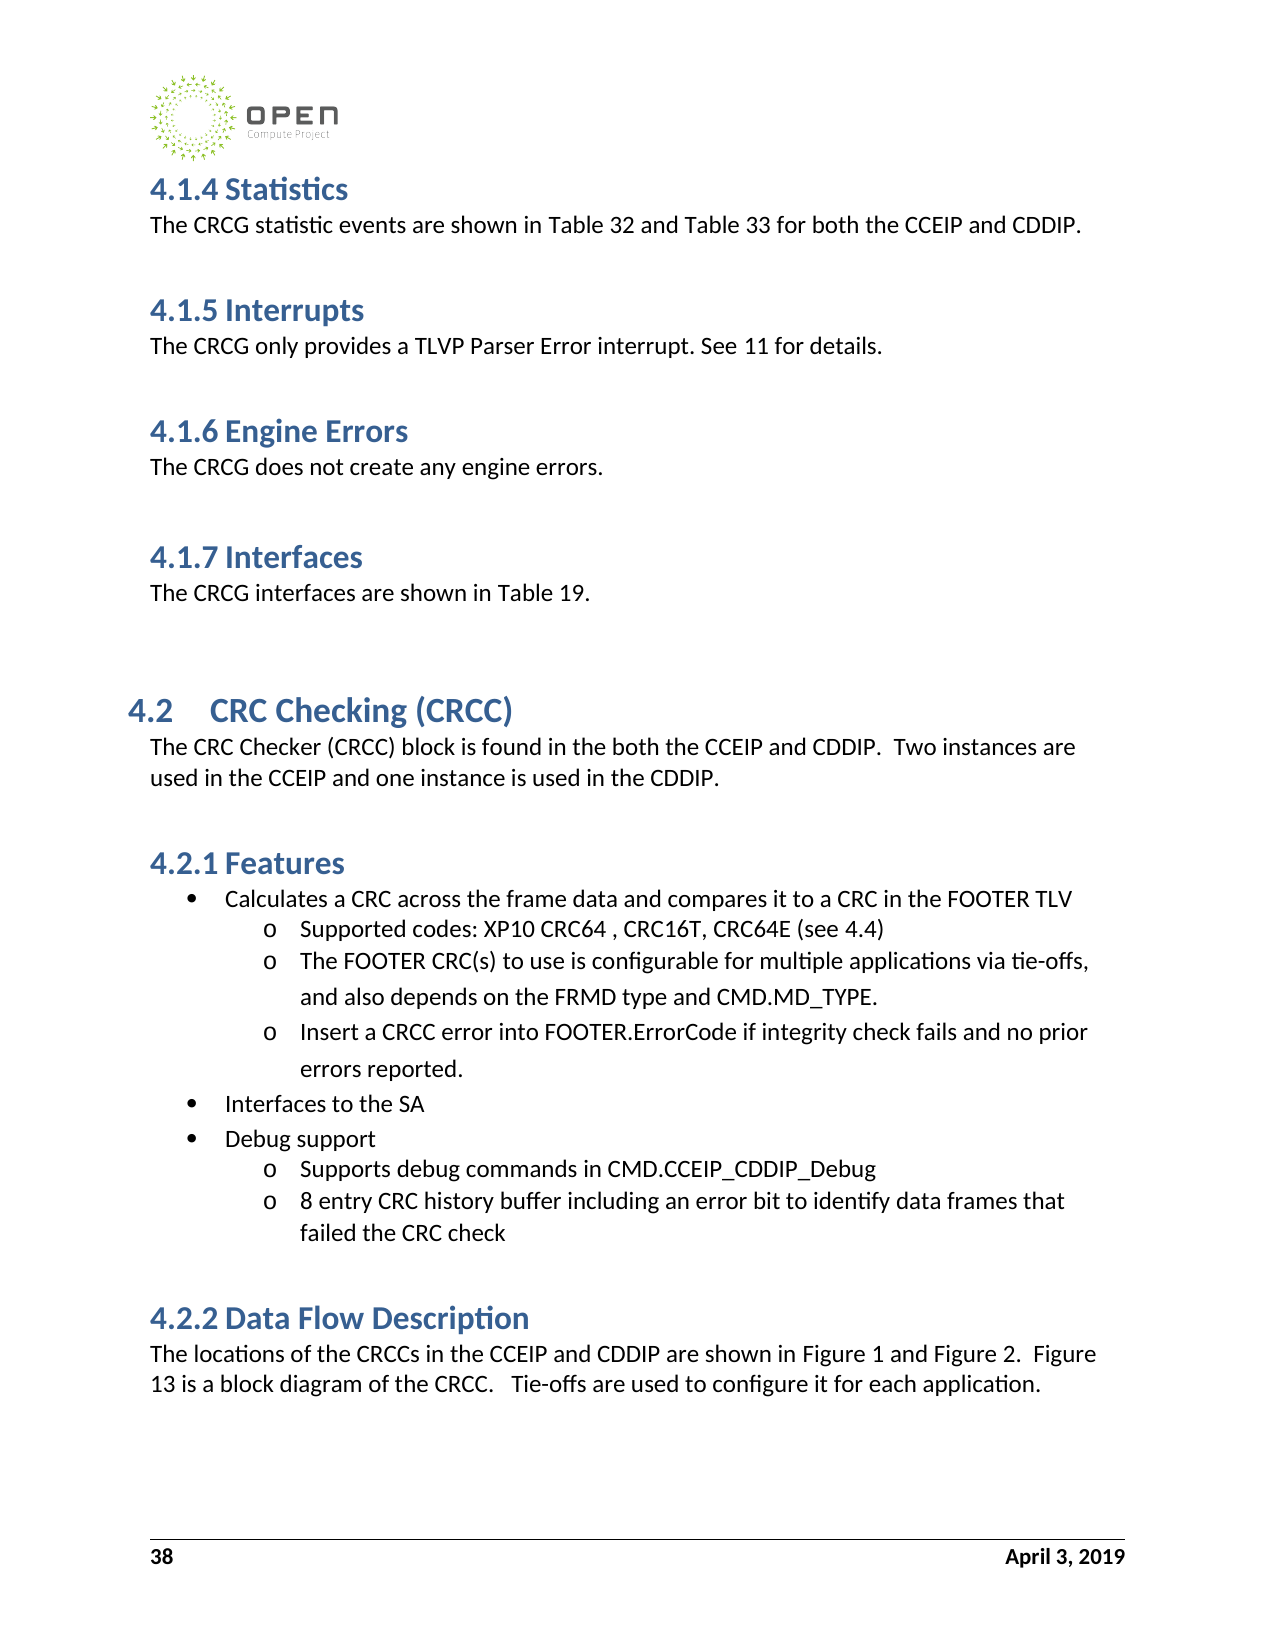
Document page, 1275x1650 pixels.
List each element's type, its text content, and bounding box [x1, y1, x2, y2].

subtitle Statistics [150, 168, 1125, 209]
subtitle Features [150, 842, 1125, 883]
picture [150, 75, 338, 168]
list Debug support [187, 1123, 1125, 1153]
list Supports debug commands in CMD.CCEIP_CDDIP_Debug [262, 1153, 1125, 1185]
text The CRCG statistic events are shown in Table 32 and Table 33 for both the CCEIP and CDDIP. [150, 209, 1125, 239]
subtitle Engine Errors [150, 411, 1125, 451]
subtitle CRC Checking (CRCC) [128, 688, 1125, 731]
subtitle Data Flow Description [150, 1297, 1125, 1338]
list Insert a CRCC error into FOOTER.ErrorCode if integrity check fails and no prior errors reported. [262, 1017, 1125, 1083]
subtitle Interfaces [150, 536, 1125, 577]
list Calculates a CRC across the frame data and compares it to a CRC in the FOOTER TLV [187, 883, 1125, 913]
list Supported codes: XP10 CRC64 , CRC16T, CRC64E (see 4.4) [262, 913, 1125, 945]
list 8 entry CRC history buffer including an error bit to identify data frames that failed the CRC check [262, 1185, 1125, 1247]
text The CRCG only provides a TLVP Parser Error interrupt. See 11 for details. [150, 330, 1125, 361]
text The CRCG interfaces are shown in Table 19. [150, 577, 1125, 607]
text The locations of the CRCCs in the CCEIP and CDDIP are shown in Figure 1 and Figure 2. Figure 13 is a block diagram of the CRCC. Tie-offs are used to configure it for each application. [150, 1338, 1125, 1399]
text The CRCG does not create any engine errors. [150, 451, 1125, 482]
list The FOOTER CRC(s) to use is configurable for multiple applications via tie-offs, and also depends on the FRMD type and CMD.MD_TYPE. [262, 945, 1125, 1012]
subtitle Interrupts [150, 289, 1125, 330]
text The CRC Checker (CRCC) block is found in the both the CCEIP and CDDIP. Two instances are used in the CCEIP and one instance is used in the CDDIP. [150, 731, 1125, 792]
list Interfaces to the SA [187, 1088, 1125, 1118]
